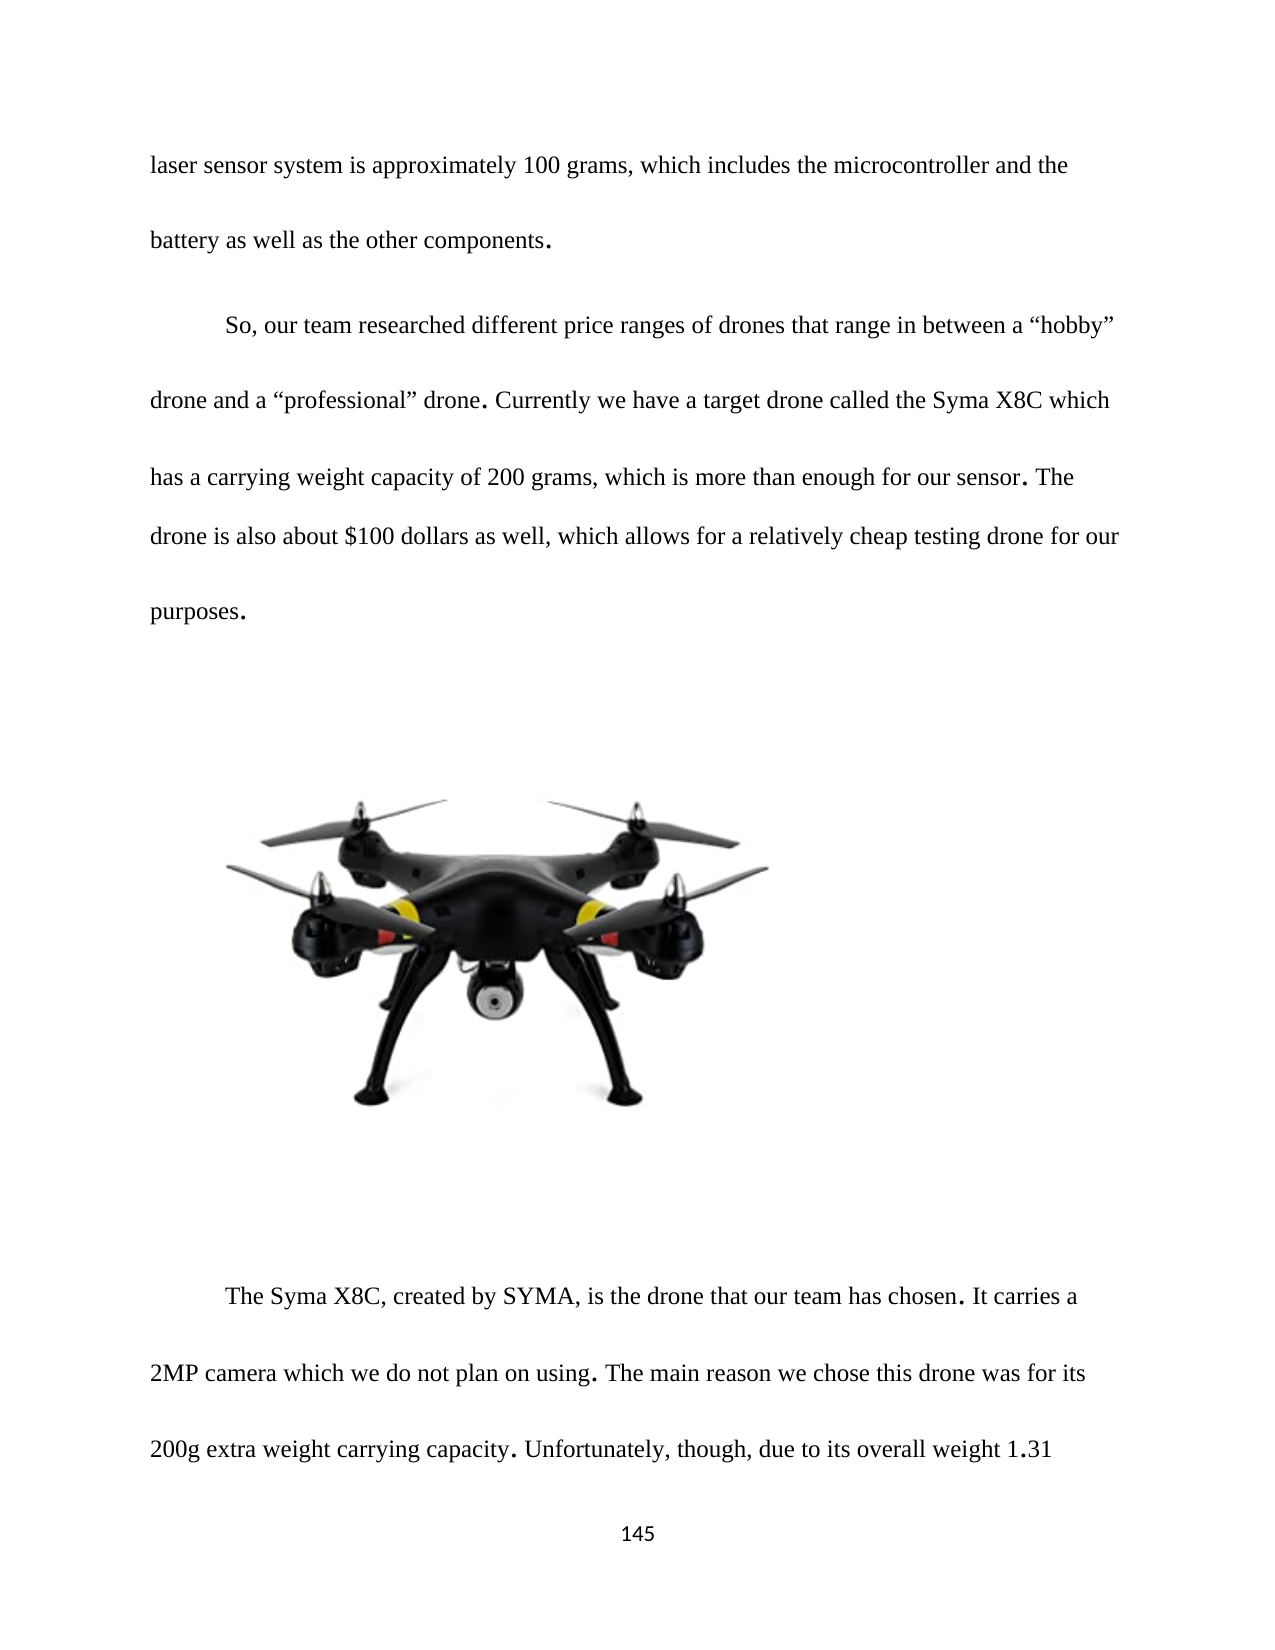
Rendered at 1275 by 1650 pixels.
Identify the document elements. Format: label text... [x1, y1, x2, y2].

text So, our team researched different price ranges of drones that range in between a “hobby” drone and a “professional” drone. Currently we have a target drone called the Syma X8C which has a carrying weight capacity of 200 grams, which is more than enough for our sensor. The drone is also about $100 dollars as well, which allows for a relatively cheap testing drone for our purposes. [150, 310, 1125, 627]
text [150, 1273, 1125, 1465]
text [150, 150, 1125, 255]
picture [225, 681, 772, 1229]
